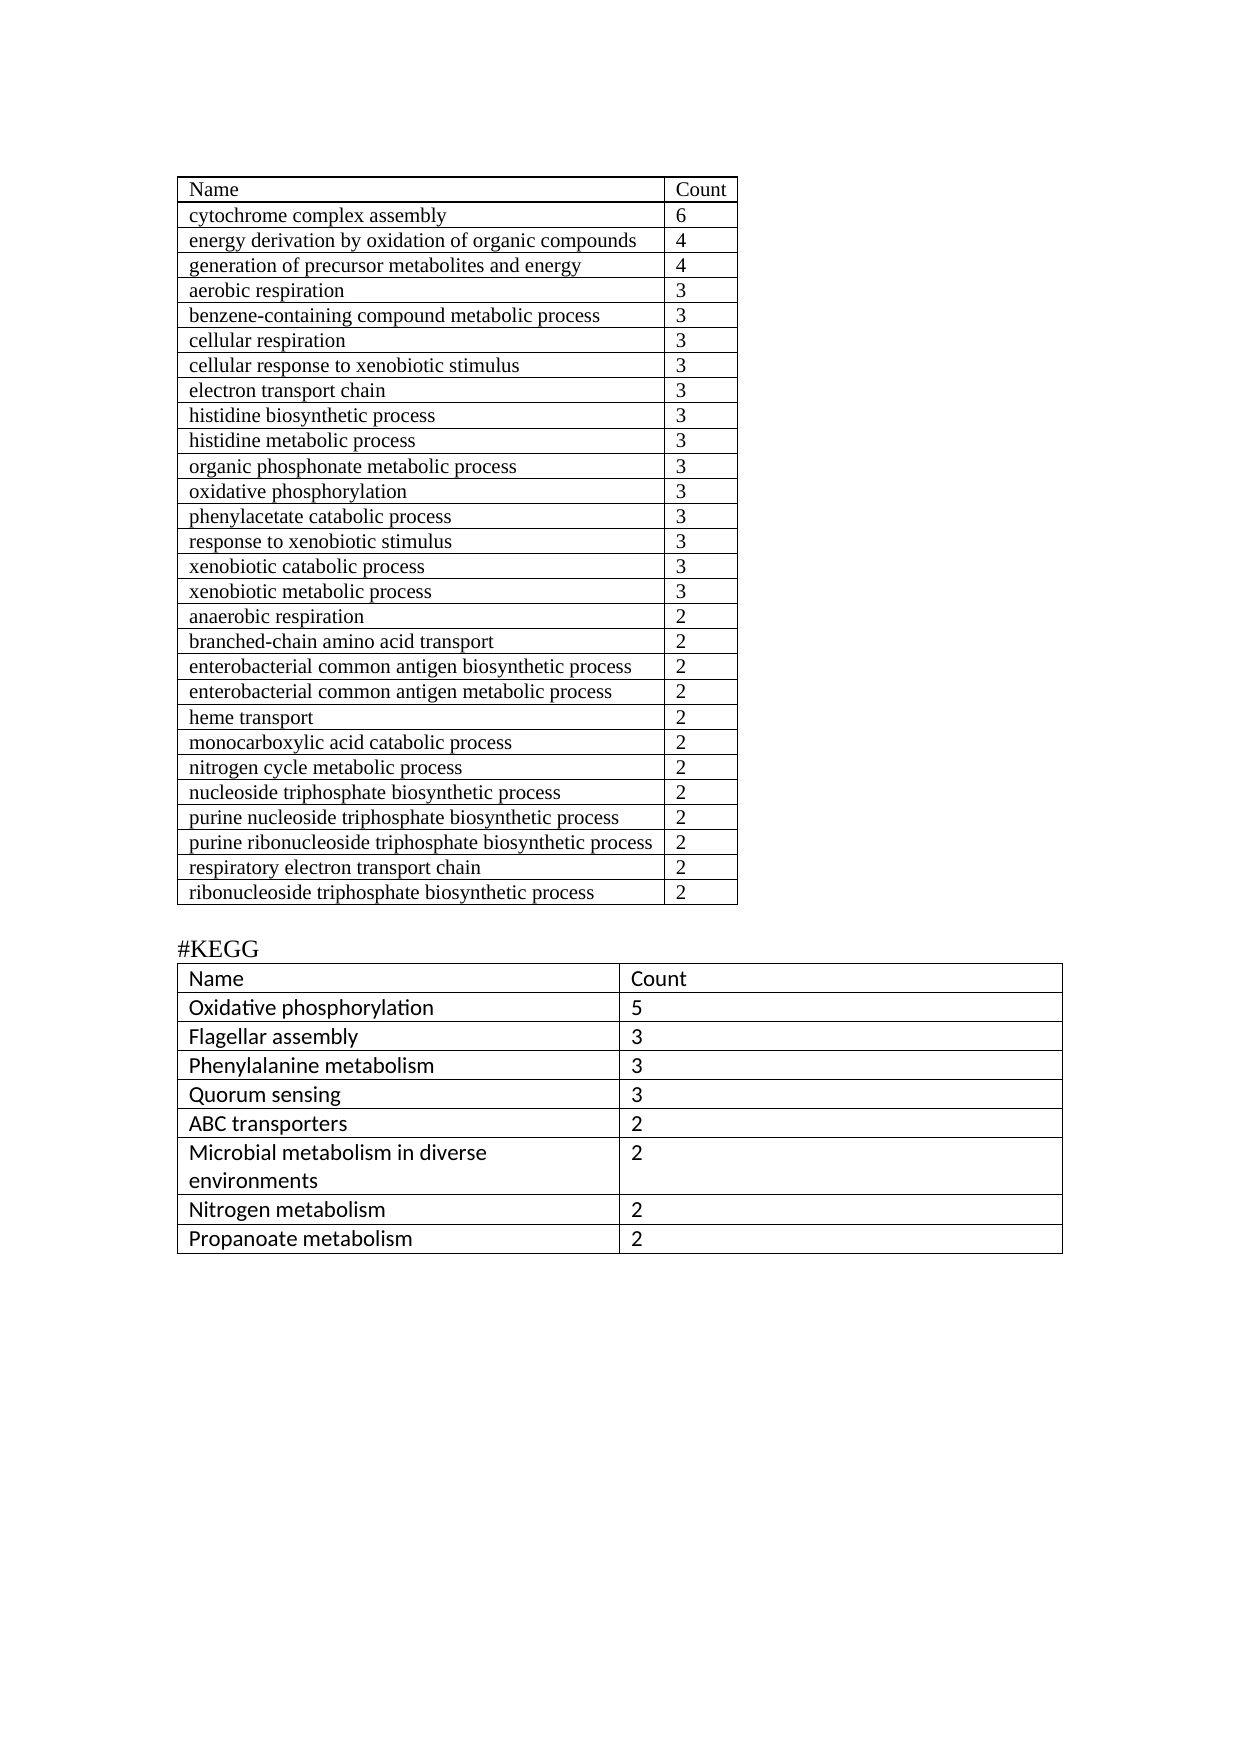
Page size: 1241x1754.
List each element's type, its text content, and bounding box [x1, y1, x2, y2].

table_cell 5 [620, 993, 1062, 1021]
table_cell 2 [665, 629, 737, 653]
table_cell respiratory electron transport chain [178, 855, 664, 879]
table_cell cytochrome complex assembly [178, 203, 664, 227]
table_cell 2 [665, 604, 737, 628]
table_cell 3 [665, 403, 737, 427]
table_cell 3 [665, 353, 737, 377]
table_cell 2 [665, 830, 737, 854]
table_cell histidine metabolic process [178, 429, 664, 452]
table_cell 3 [620, 1080, 1062, 1108]
table_cell heme transport [178, 705, 664, 729]
table_cell monocarboxylic acid catabolic process [178, 730, 664, 754]
table_cell 2 [665, 880, 737, 904]
table_cell electron transport chain [178, 378, 664, 402]
table_cell 3 [665, 278, 737, 302]
table_cell nucleoside triphosphate biosynthetic process [178, 780, 664, 804]
table_cell ABC transporters [178, 1109, 619, 1137]
table_cell 3 [665, 454, 737, 478]
table_cell 3 [665, 504, 737, 528]
table_cell generation of precursor metabolites and energy [178, 253, 664, 277]
table_cell benzene-containing compound metabolic process [178, 303, 664, 327]
table_cell 2 [665, 780, 737, 804]
table_cell aerobic respiration [178, 278, 664, 302]
table_cell organic phosphonate metabolic process [178, 454, 664, 478]
table_cell 3 [665, 303, 737, 327]
table_cell 2 [665, 805, 737, 829]
text #KEGG [177, 934, 1063, 963]
table_cell Oxidative phosphorylation [178, 993, 619, 1021]
table_header Name [178, 178, 664, 201]
table_cell Phenylalanine metabolism [178, 1051, 619, 1079]
table_cell 2 [665, 705, 737, 729]
table_cell Nitrogen metabolism [178, 1195, 619, 1223]
table_cell nitrogen cycle metabolic process [178, 755, 664, 779]
table_header Count [620, 964, 1062, 992]
table_cell 2 [620, 1195, 1062, 1223]
table_cell 2 [665, 654, 737, 678]
table_cell 3 [620, 1051, 1062, 1079]
table_cell histidine biosynthetic process [178, 403, 664, 427]
table_cell 3 [620, 1022, 1062, 1050]
table_cell xenobiotic catabolic process [178, 554, 664, 578]
table_cell purine ribonucleoside triphosphate biosynthetic process [178, 830, 664, 854]
table_cell anaerobic respiration [178, 604, 664, 628]
table_header Name [178, 964, 619, 992]
table_cell branched-chain amino acid transport [178, 629, 664, 653]
table_cell enterobacterial common antigen metabolic process [178, 680, 664, 703]
table_cell xenobiotic metabolic process [178, 579, 664, 603]
table_cell 6 [665, 203, 737, 227]
table_header Count [665, 178, 737, 201]
table_cell 4 [665, 228, 737, 252]
table_cell Quorum sensing [178, 1080, 619, 1108]
table_cell 2 [665, 730, 737, 754]
table_cell 4 [665, 253, 737, 277]
table_cell cellular respiration [178, 328, 664, 352]
table_cell 3 [665, 328, 737, 352]
table_cell Flagellar assembly [178, 1022, 619, 1050]
table_cell 3 [665, 529, 737, 553]
table_cell phenylacetate catabolic process [178, 504, 664, 528]
table_cell 2 [620, 1109, 1062, 1137]
table_cell ribonucleoside triphosphate biosynthetic process [178, 880, 664, 904]
table_cell 3 [665, 579, 737, 603]
table_cell 3 [665, 554, 737, 578]
table_cell response to xenobiotic stimulus [178, 529, 664, 553]
table_cell 2 [620, 1225, 1062, 1252]
table_cell purine nucleoside triphosphate biosynthetic process [178, 805, 664, 829]
table_cell 3 [665, 429, 737, 452]
table_cell 2 [665, 680, 737, 703]
table_cell 3 [665, 378, 737, 402]
table_cell 3 [665, 479, 737, 503]
table_cell enterobacterial common antigen biosynthetic process [178, 654, 664, 678]
table_cell oxidative phosphorylation [178, 479, 664, 503]
table_cell 2 [620, 1138, 1062, 1194]
table_cell Microbial metabolism in diverse environments [178, 1138, 619, 1194]
table_cell 2 [665, 755, 737, 779]
table_cell energy derivation by oxidation of organic compounds [178, 228, 664, 252]
table_cell 2 [665, 855, 737, 879]
table_cell cellular response to xenobiotic stimulus [178, 353, 664, 377]
table_cell Propanoate metabolism [178, 1225, 619, 1252]
